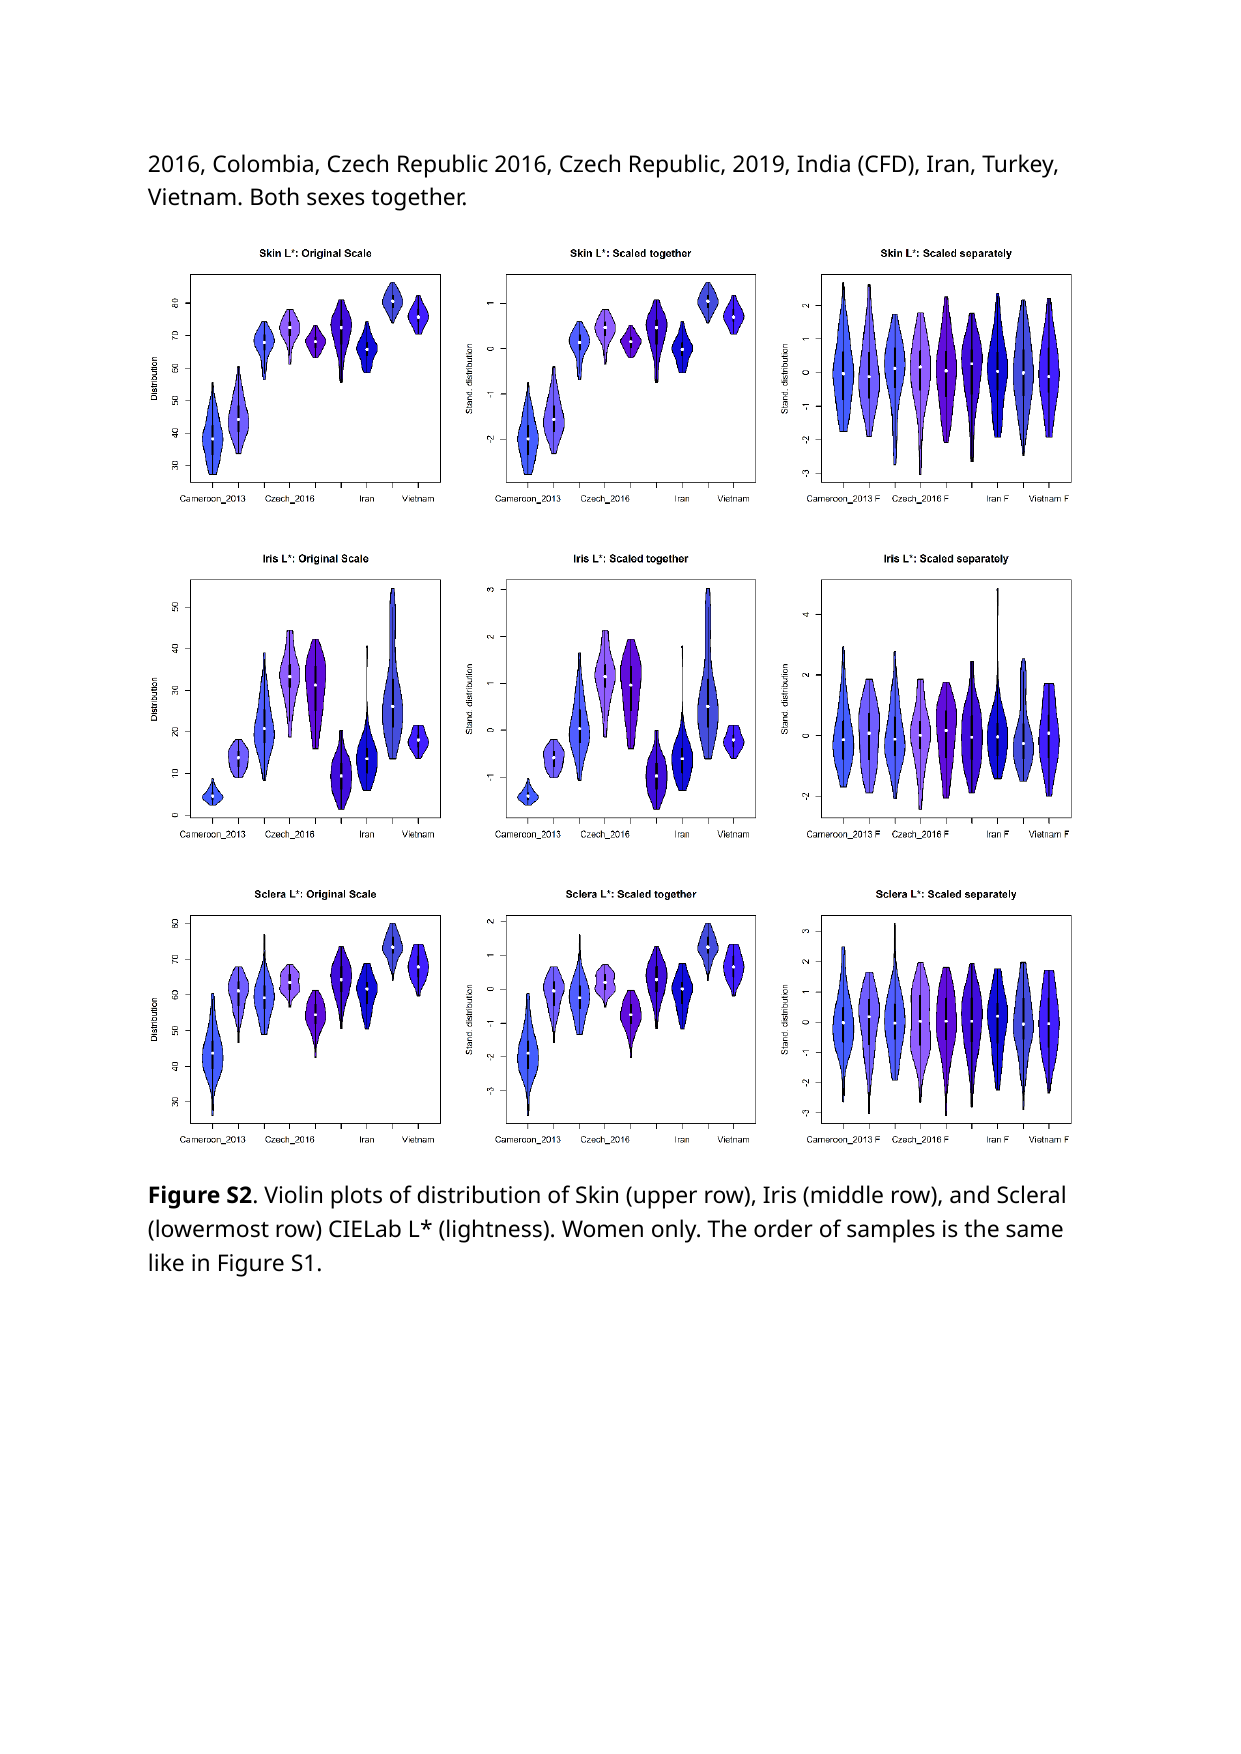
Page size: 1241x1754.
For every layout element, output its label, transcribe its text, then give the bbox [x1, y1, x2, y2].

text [148, 148, 1093, 213]
picture [147, 231, 1093, 1177]
text Figure S2. Violin plots of distribution of Skin (upper row), Iris (middle row), and Scleral (lowermost row) CIELab L* (lightness). Women only. The order of samples is the same like in Figure S1. [148, 1177, 1093, 1278]
